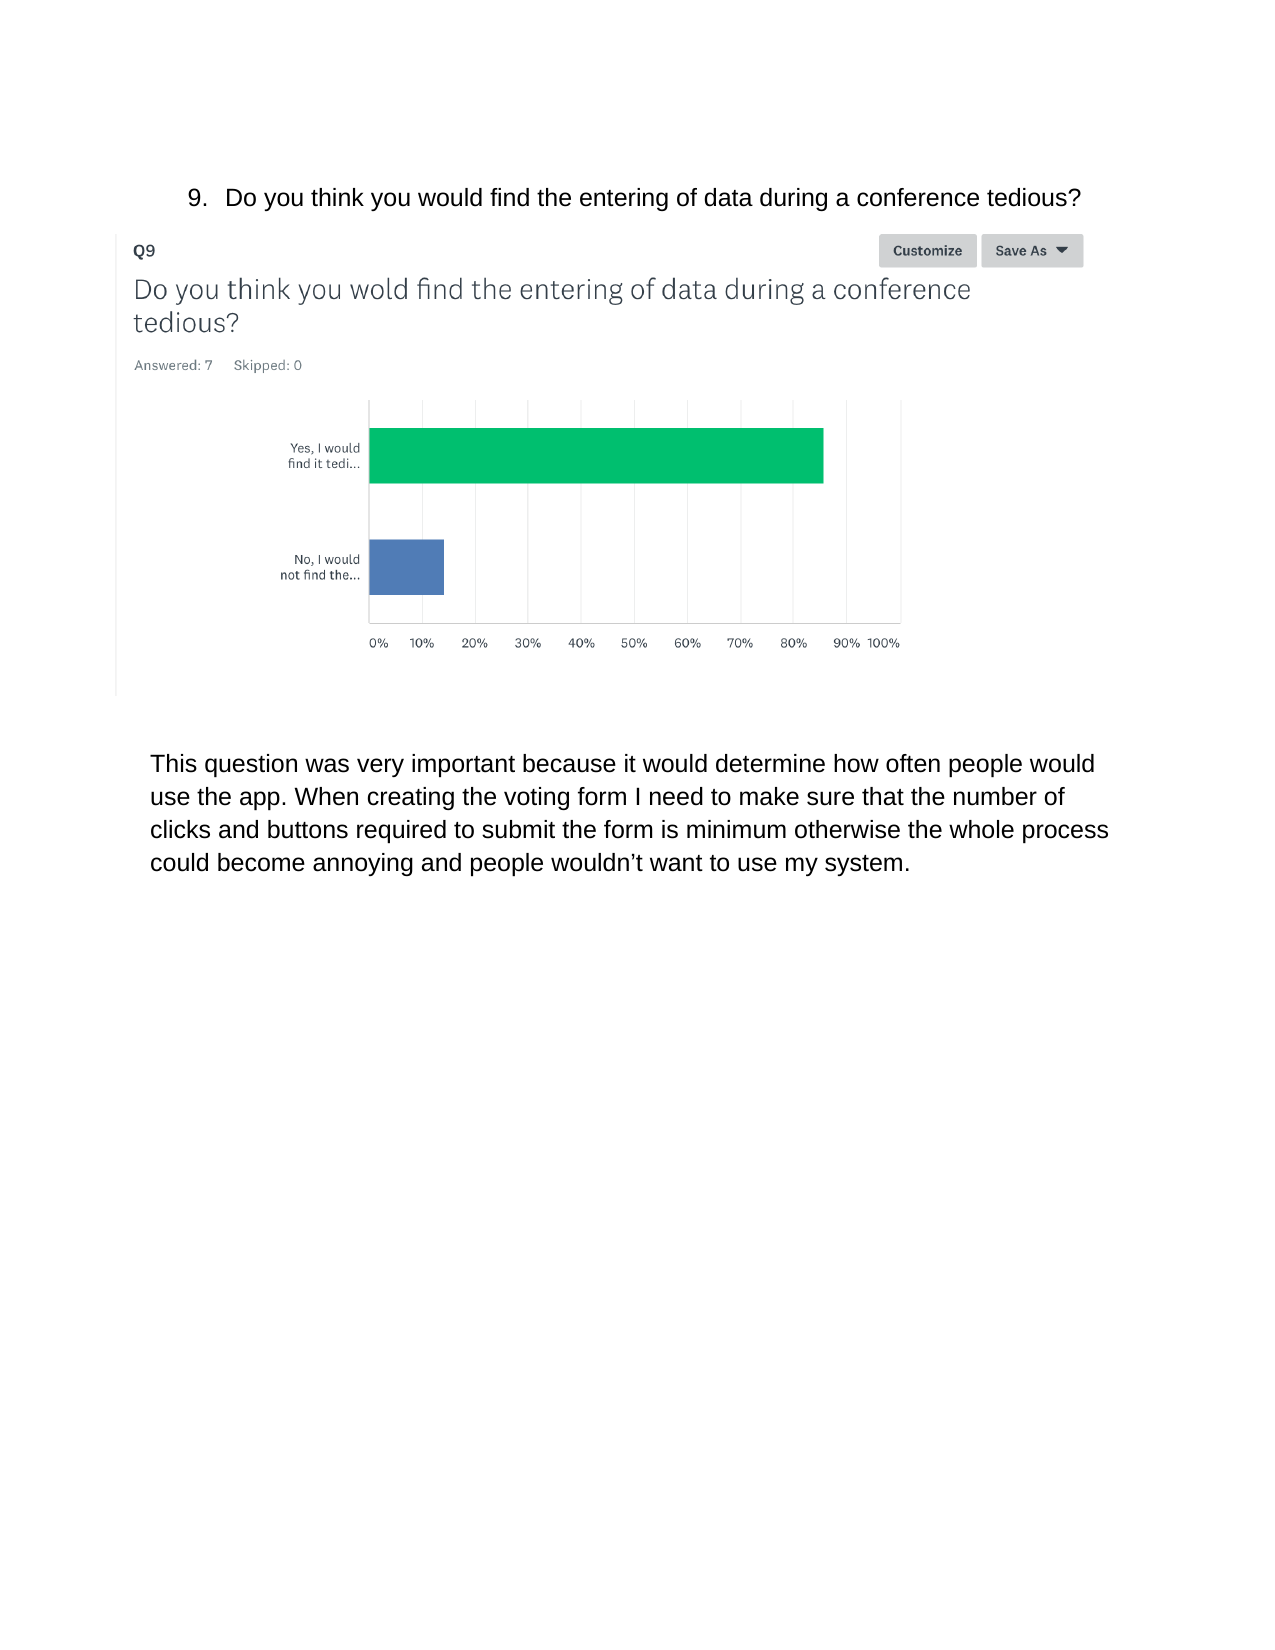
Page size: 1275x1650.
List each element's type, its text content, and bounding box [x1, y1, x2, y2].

text This question was very important because it would determine how often people would use the app. When creating the voting form I need to make sure that the number of clicks and buttons required to submit the form is minimum otherwise the whole process could become annoying and people wouldn’t want to use my system. [150, 749, 1125, 876]
list Do you think you would find the entering of data during a conference tedious? [187, 183, 1125, 212]
picture [115, 234, 1091, 696]
